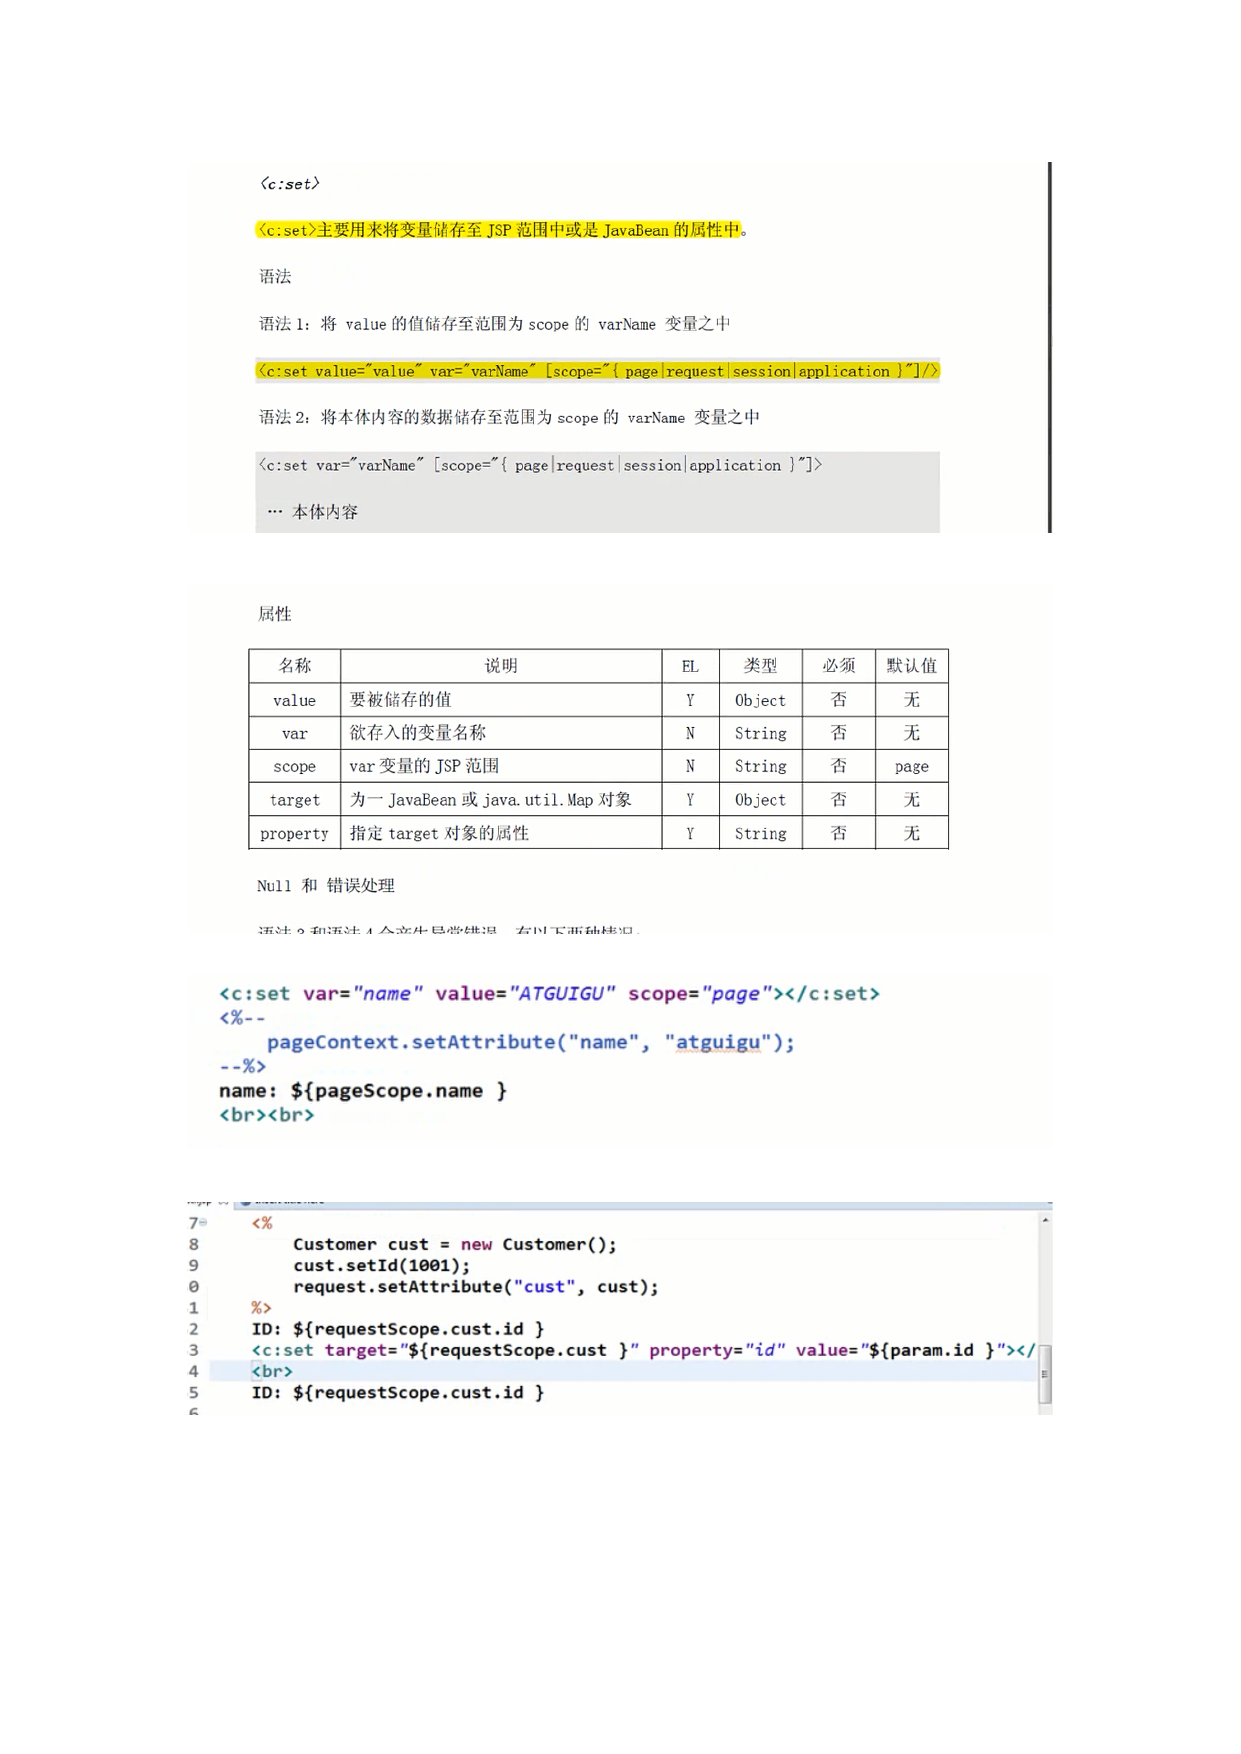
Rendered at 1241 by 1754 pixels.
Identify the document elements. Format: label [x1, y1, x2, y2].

picture [187, 162, 1053, 533]
picture [187, 1202, 1053, 1415]
picture [187, 974, 1053, 1149]
picture [187, 584, 1053, 934]
